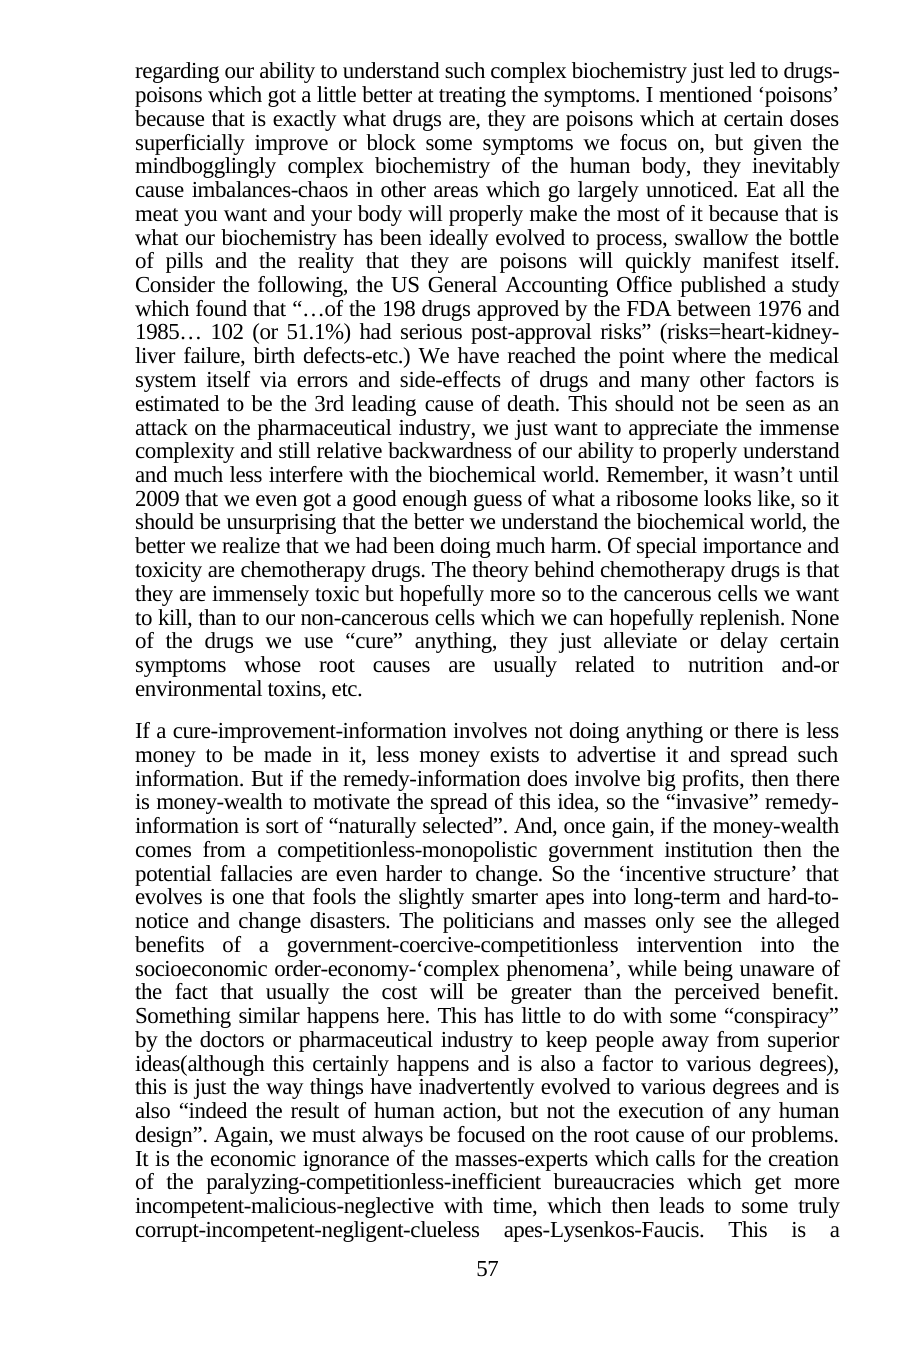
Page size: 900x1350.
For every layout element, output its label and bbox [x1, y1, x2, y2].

text [135, 60, 840, 701]
text [135, 720, 840, 1242]
